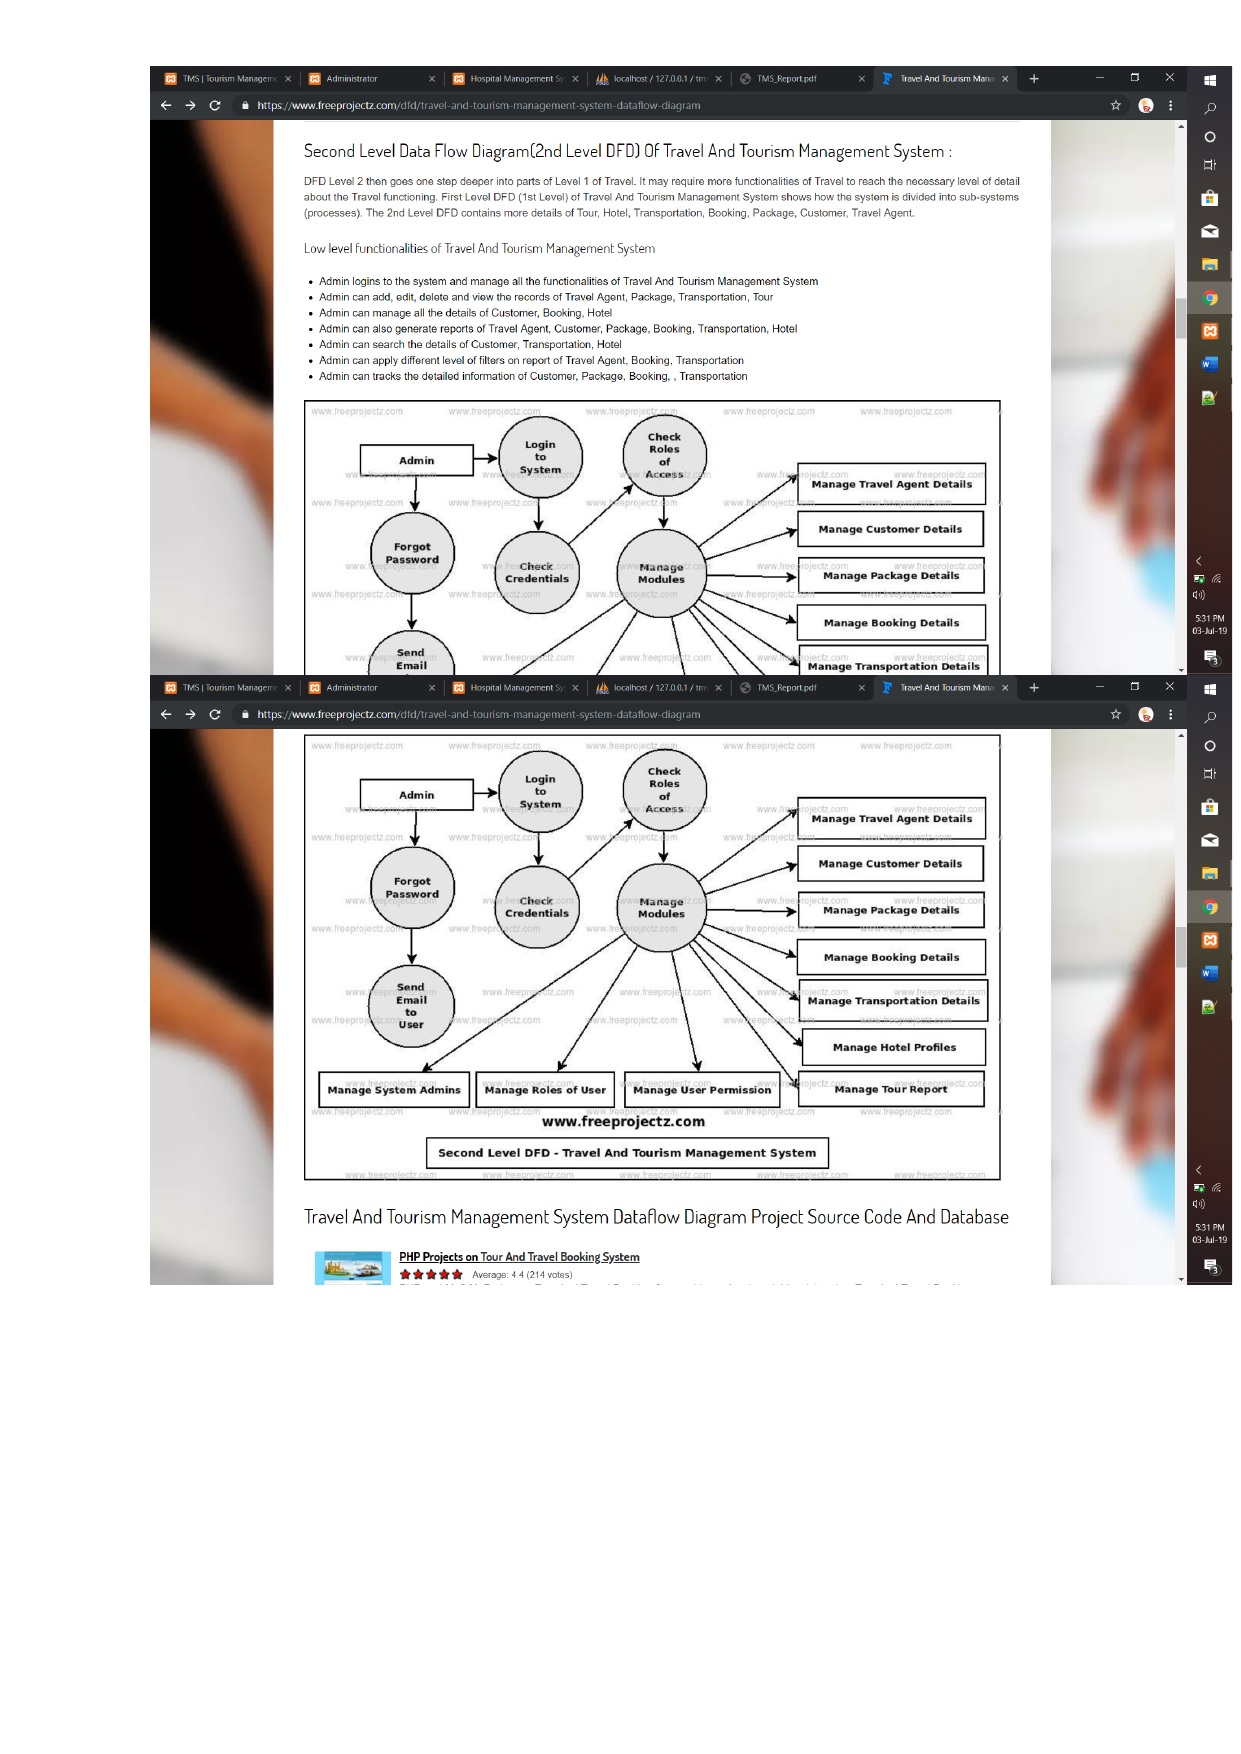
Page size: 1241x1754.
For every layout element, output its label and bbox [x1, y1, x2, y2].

picture [150, 66, 1233, 1285]
